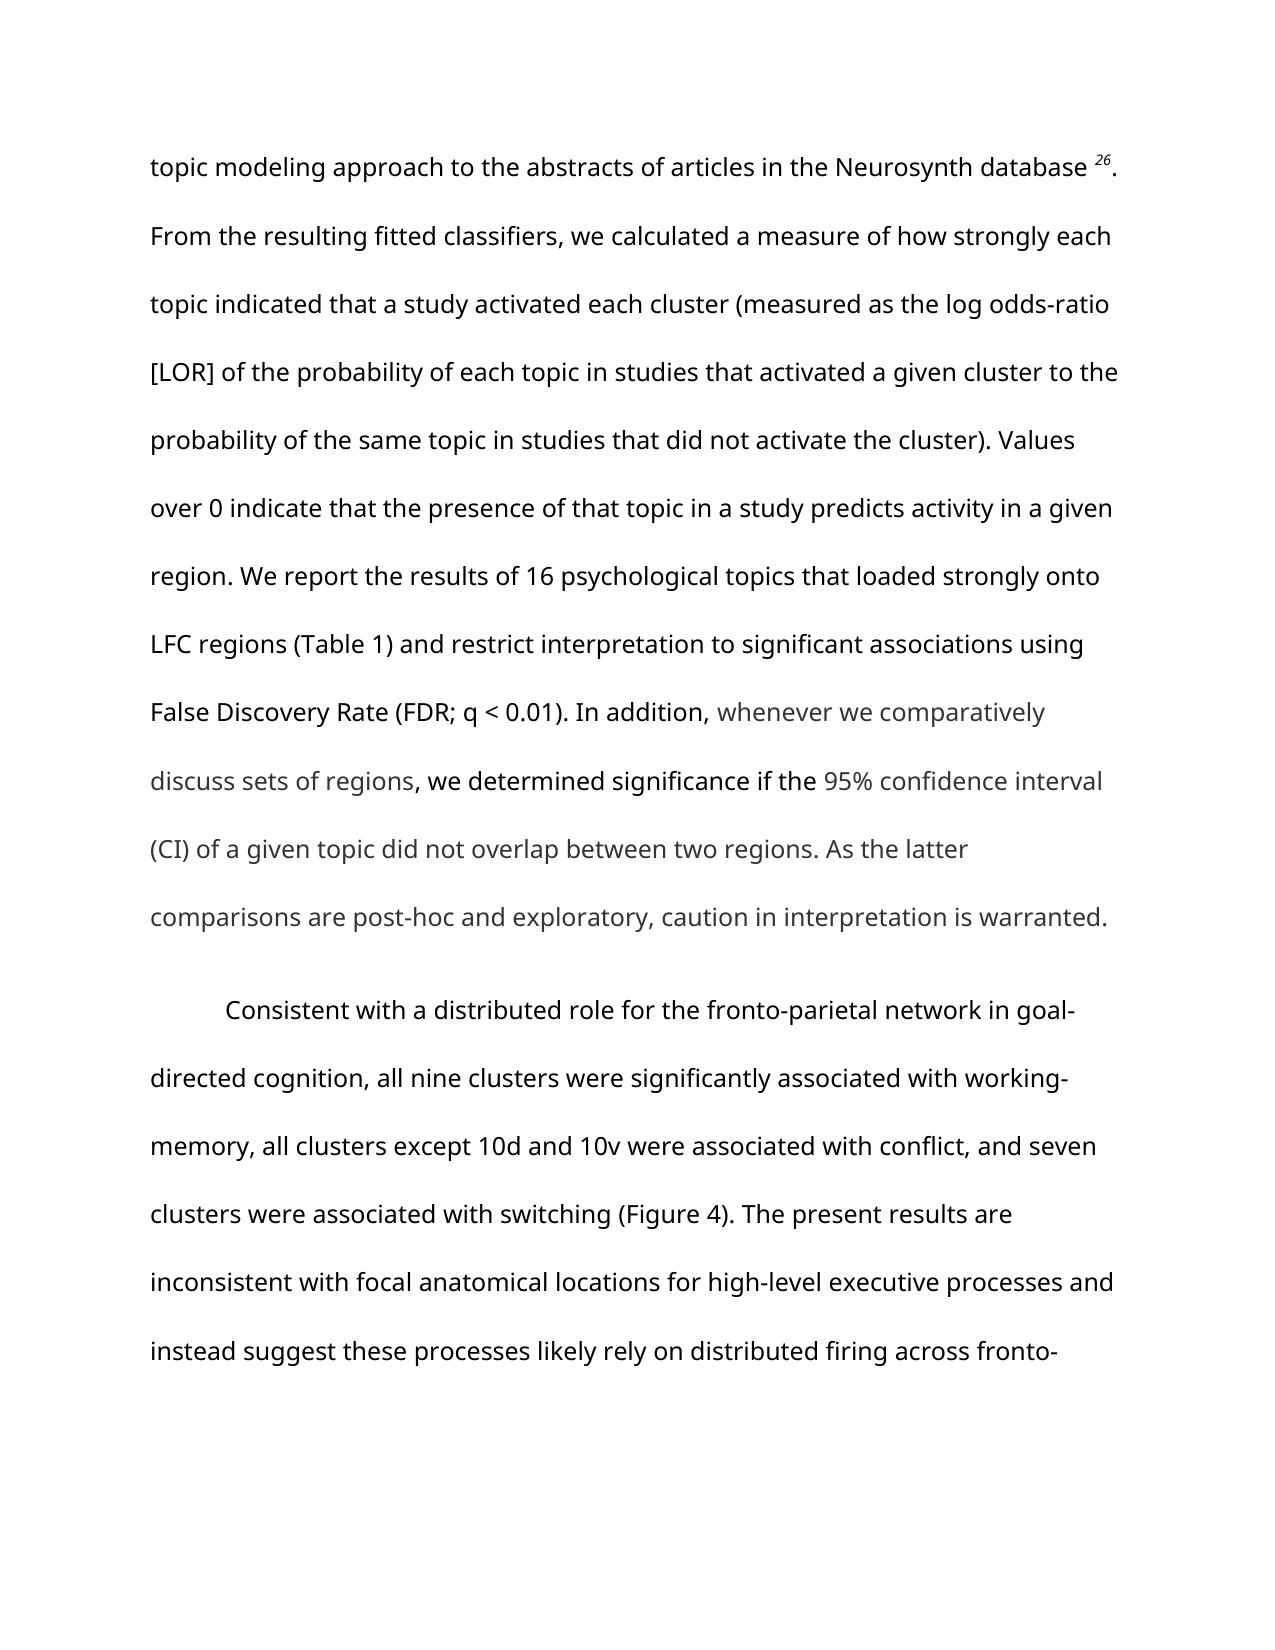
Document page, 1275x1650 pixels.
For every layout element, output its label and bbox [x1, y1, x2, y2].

text [150, 150, 1125, 933]
text [150, 992, 1125, 1367]
